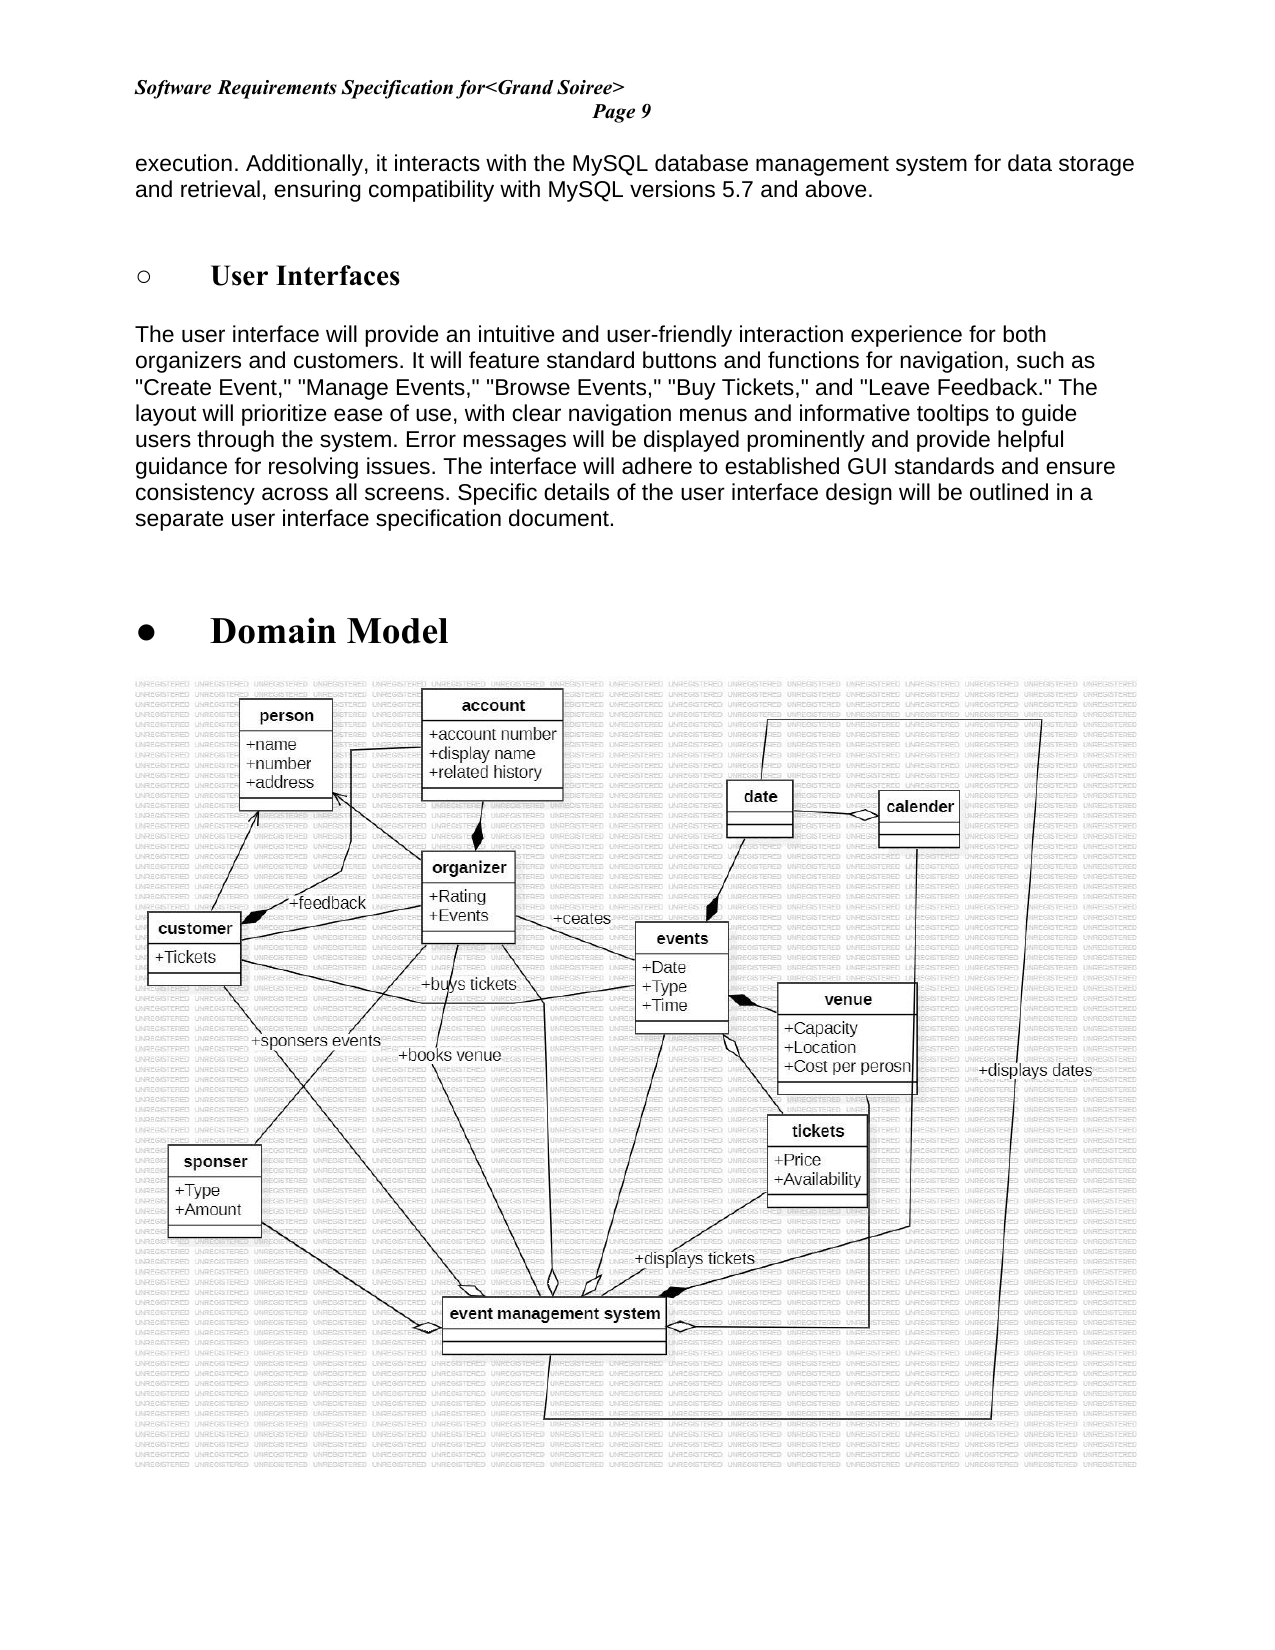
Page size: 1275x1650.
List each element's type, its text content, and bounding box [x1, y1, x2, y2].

subtitle User Interfaces [135, 258, 1140, 292]
picture [135, 676, 1140, 1470]
text The user interface will provide an intuitive and user-friendly interaction experience for both organizers and customers. It will feature standard buttons and functions for navigation, such as "Create Event," "Manage Events," "Browse Events," "Buy Tickets," and "Leave Feedback." The layout will prioritize ease of use, with clear navigation menus and informative tooltips to guide users through the system. Error messages will be displayed prominently and provide helpful guidance for resolving issues. The interface will adhere to established GUI standards and ensure consistency across all screens. Specific details of the user interface design will be outlined in a separate user interface specification document. [135, 321, 1140, 532]
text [135, 150, 1140, 203]
subtitle Domain Model [135, 608, 1140, 651]
